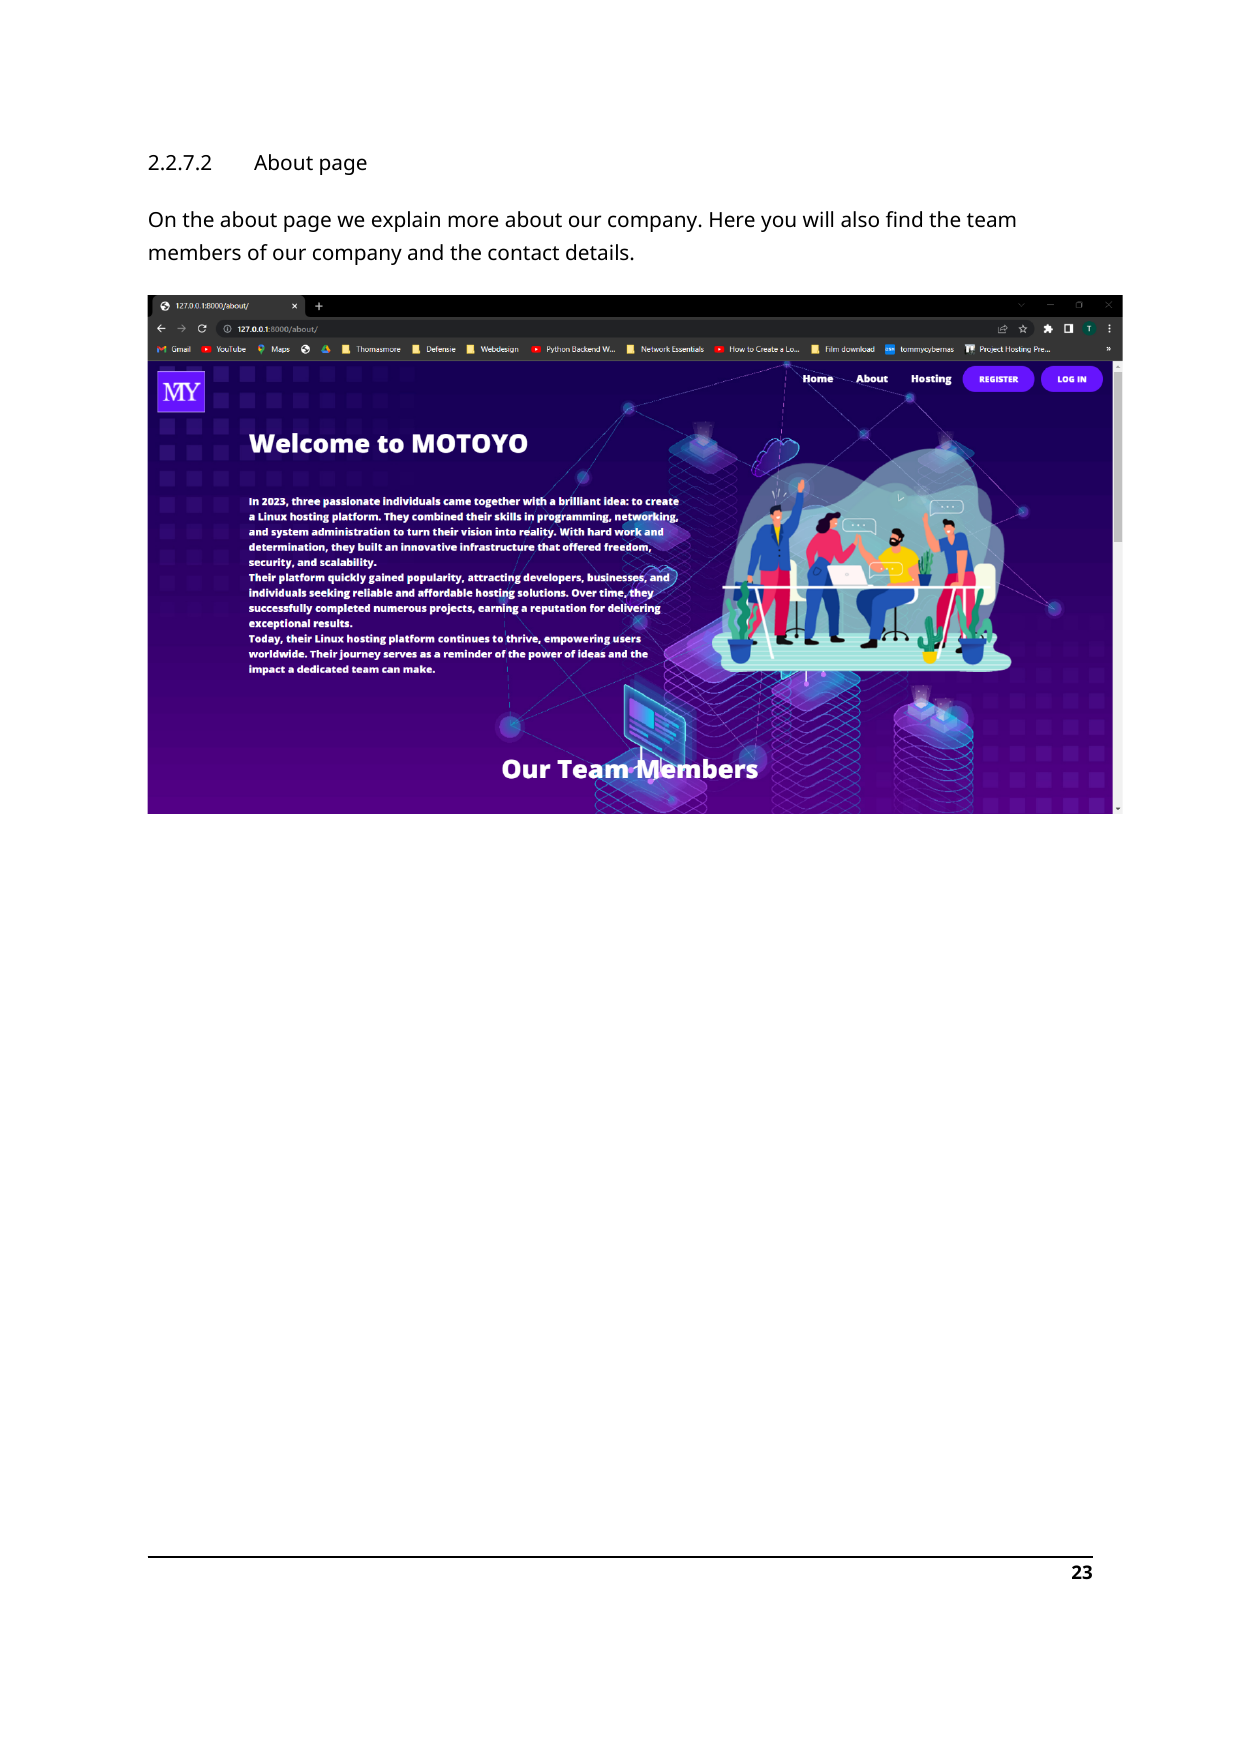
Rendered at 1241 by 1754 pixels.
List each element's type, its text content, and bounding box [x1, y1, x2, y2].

text On the about page we explain more about our company. Here you will also find the team members of our company and the contact details. [148, 205, 1093, 266]
picture [147, 295, 1123, 814]
subtitle About page [148, 148, 1093, 176]
